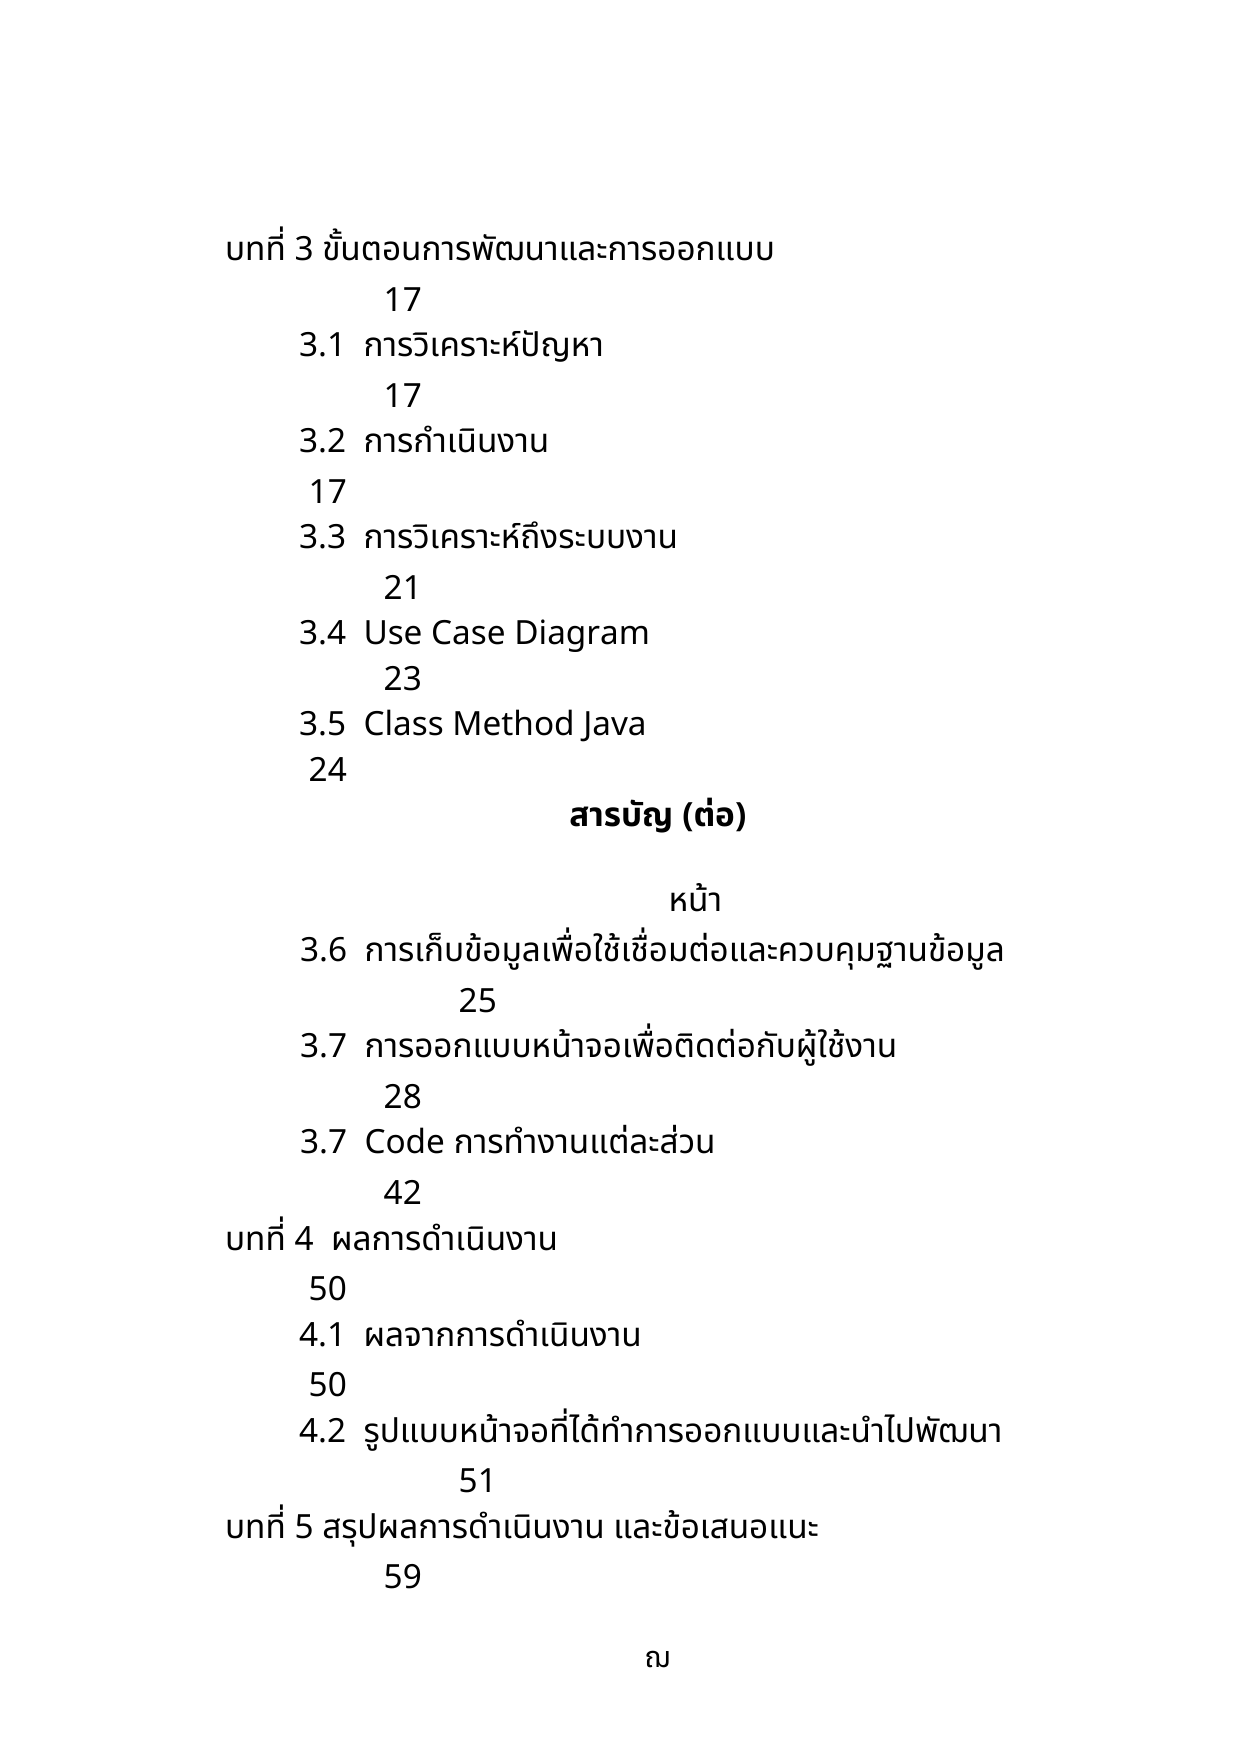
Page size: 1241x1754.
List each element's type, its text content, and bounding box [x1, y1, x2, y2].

text 3.5 Class Method Java 24 [225, 700, 1090, 791]
text บทที่ 3 ขั้นตอนการพัฒนาและการออกแบบ 17 [225, 225, 1090, 321]
text บทที่ 5 สรุปผลการดำเนินงาน และข้อเสนอแนะ 59 [225, 1502, 1090, 1598]
text สารบัญ (ต่อ) [225, 791, 1090, 841]
text 3.4 Use Case Diagram 23 [225, 609, 1090, 700]
text 4.2 รูปแบบหน้าจอที่ได้ทำการออกแบบและนำไปพัฒนา 51 [225, 1406, 1090, 1502]
text 3.1 การวิเคราะห์ปัญหา 17 [225, 321, 1090, 417]
text บทที่ 4 ผลการดำเนินงาน 50 [225, 1214, 1090, 1310]
text 3.2 การกำเนินงาน 17 [225, 417, 1090, 513]
text 3.6 การเก็บข้อมูลเพื่อใช้เชื่อมต่อและควบคุมฐานข้อมูล 25 [225, 926, 1090, 1022]
text 4.1 ผลจากการดำเนินงาน 50 [225, 1310, 1090, 1406]
text หน้า [225, 841, 1090, 926]
text 3.7 การออกแบบหน้าจอเพื่อติดต่อกับผู้ใช้งาน 28 [225, 1022, 1090, 1118]
text 3.3 การวิเคราะห์ถึงระบบงาน 21 [225, 513, 1090, 609]
text 3.7 Code การทำงานแต่ละส่วน 42 [225, 1118, 1090, 1214]
